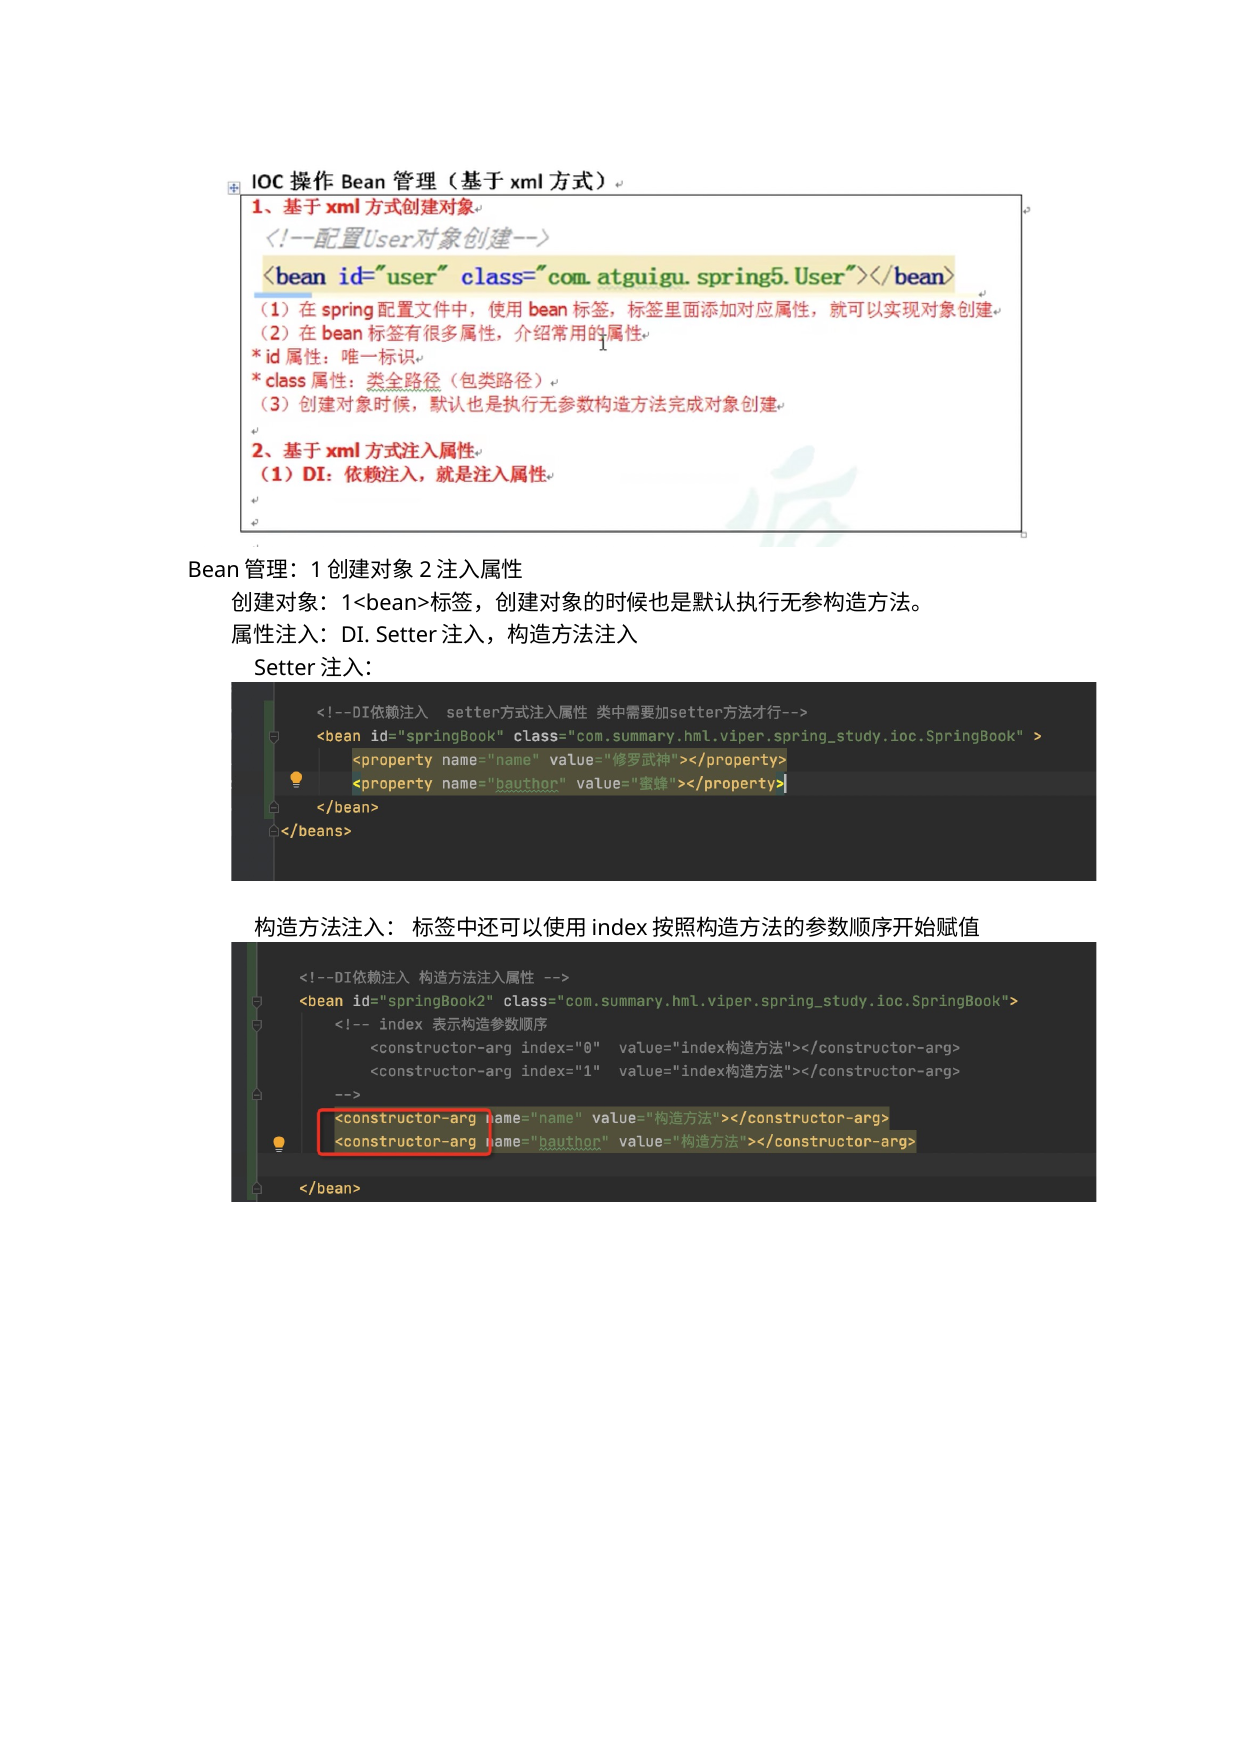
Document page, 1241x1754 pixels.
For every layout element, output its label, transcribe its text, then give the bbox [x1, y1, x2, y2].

text Bean管理：1创建对象 2注入属性 [187, 552, 1053, 584]
text 创建对象：1<bean>标签，创建对象的时候也是默认执行无参构造方法。 [187, 584, 1053, 617]
text 构造方法注入： 标签中还可以使用index按照构造方法的参数顺序开始赋值 [187, 909, 1053, 942]
text Setter注入： [187, 649, 1053, 682]
text 属性注入：DI. Setter注入，构造方法注入 [187, 617, 1053, 649]
picture [231, 682, 1097, 881]
picture [187, 162, 1053, 547]
picture [231, 942, 1097, 1202]
